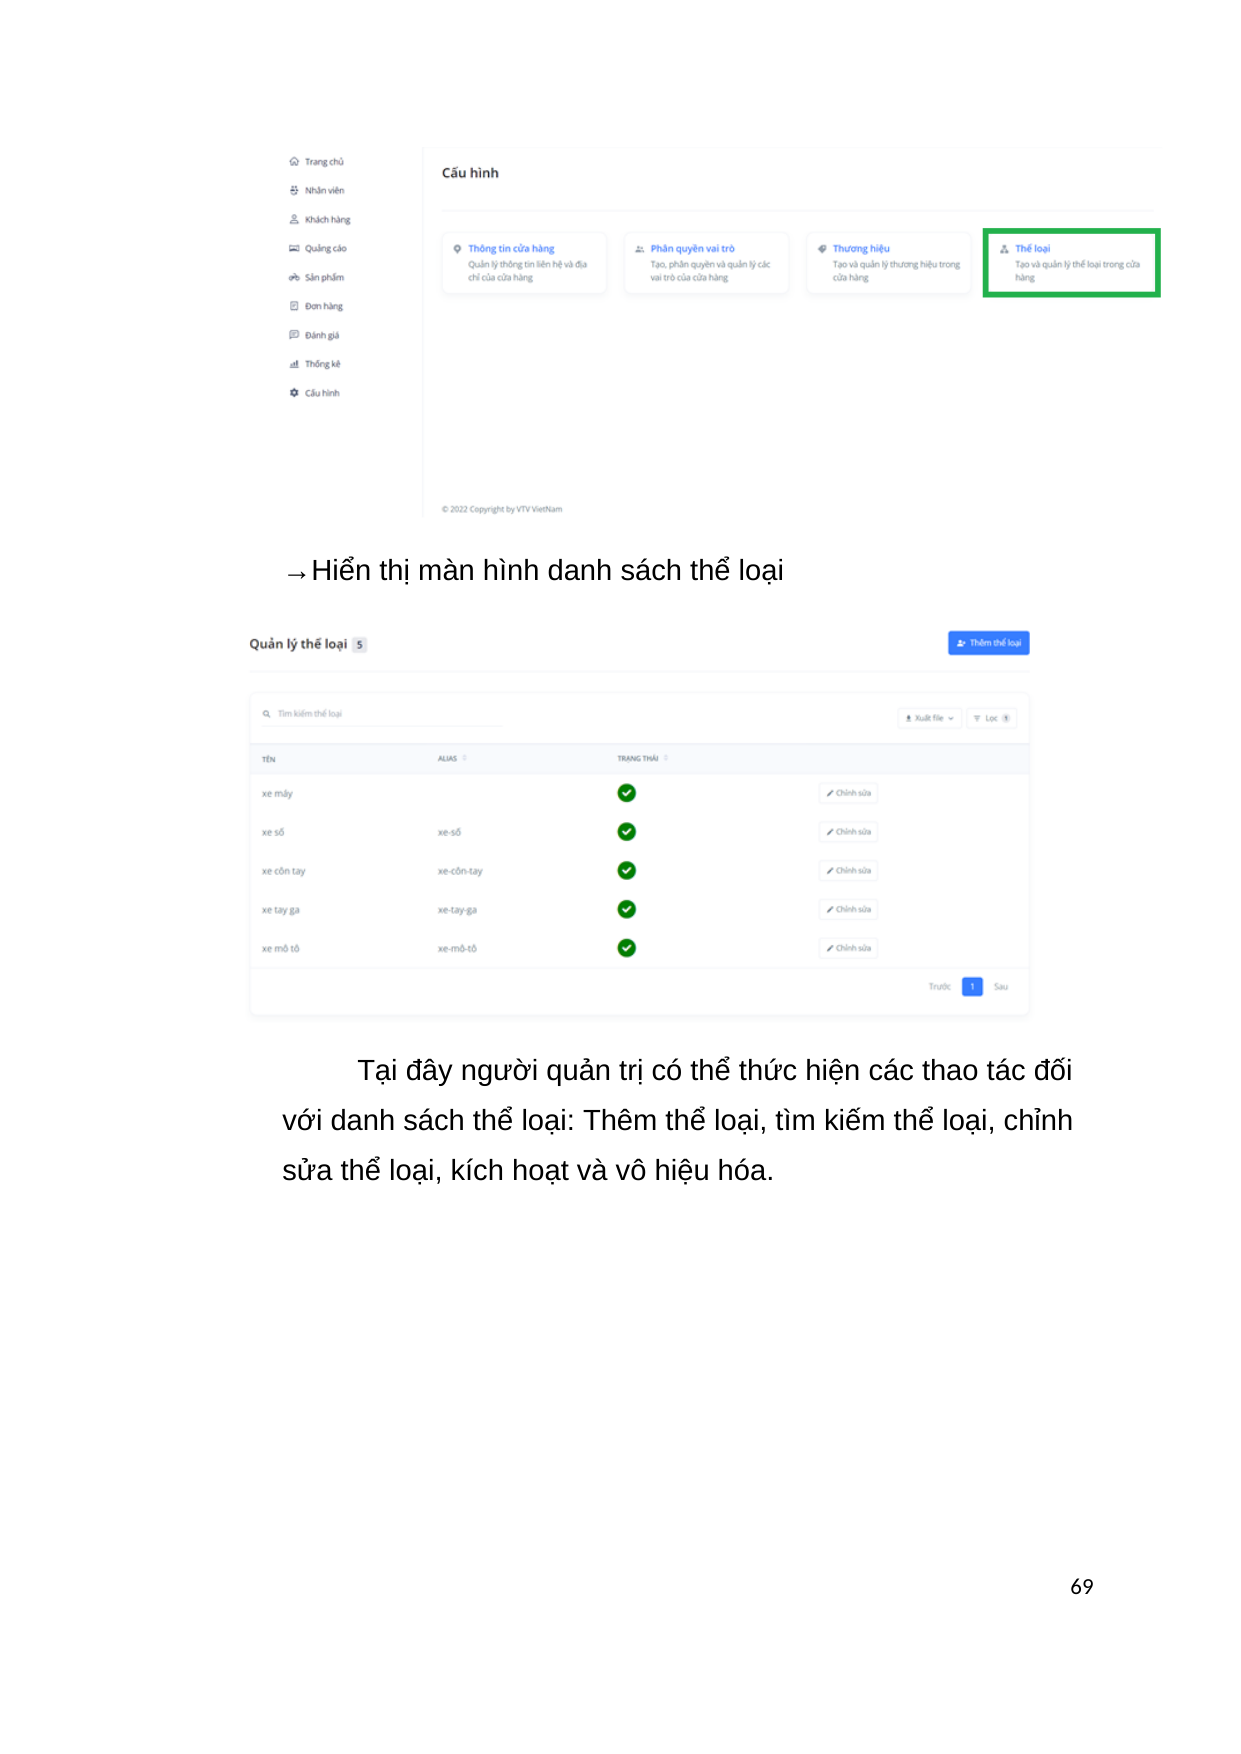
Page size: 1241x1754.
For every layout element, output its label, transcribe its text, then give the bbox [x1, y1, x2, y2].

picture [282, 147, 1169, 522]
picture [244, 619, 1040, 1023]
text →Hiển thị màn hình danh sách thể loại [282, 553, 1093, 586]
text Tại đây người quản trị có thể thức hiện các thao tác đối với danh sách thể loại: Thêm thể loại, tìm kiếm thể loại, chỉnh sửa thể loại, kích hoạt và vô hiệu hóa. [282, 1053, 1093, 1187]
